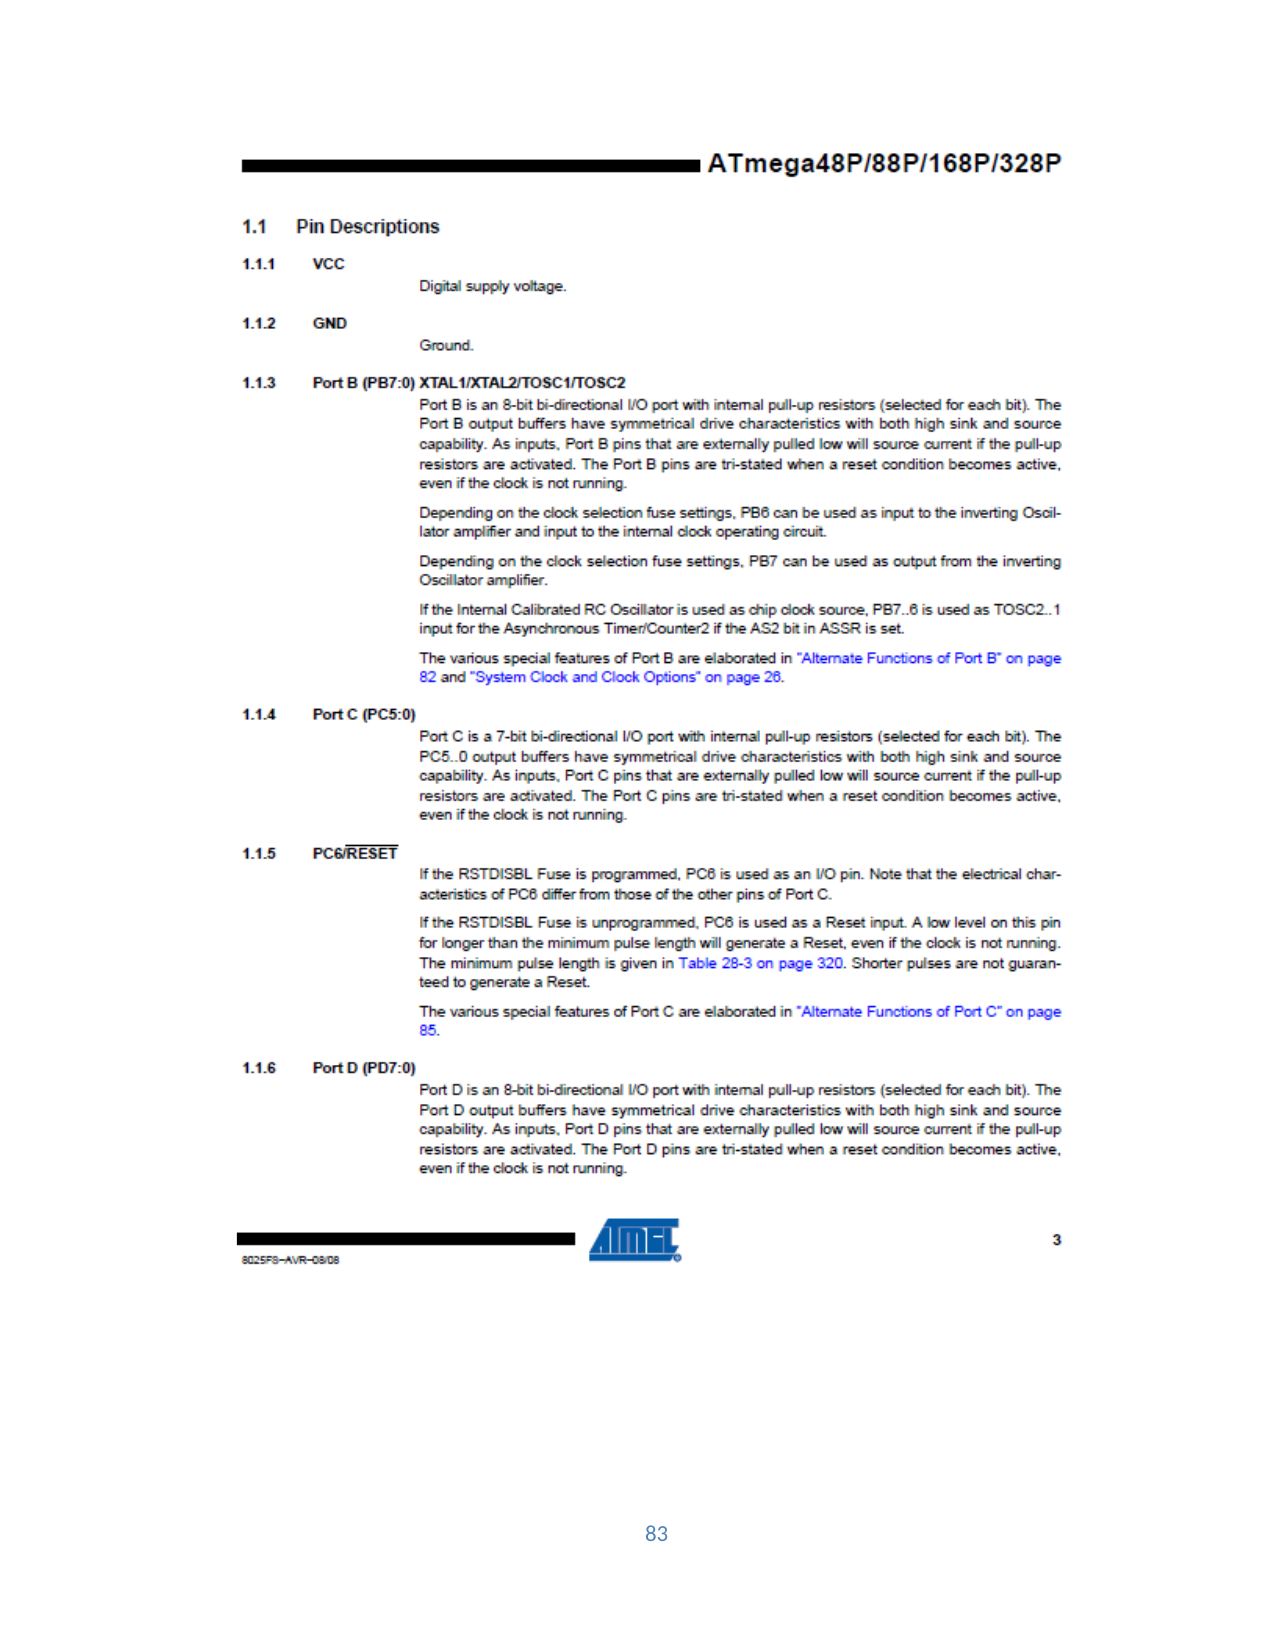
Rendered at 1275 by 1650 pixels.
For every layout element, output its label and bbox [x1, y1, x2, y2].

picture [236, 150, 1076, 1272]
